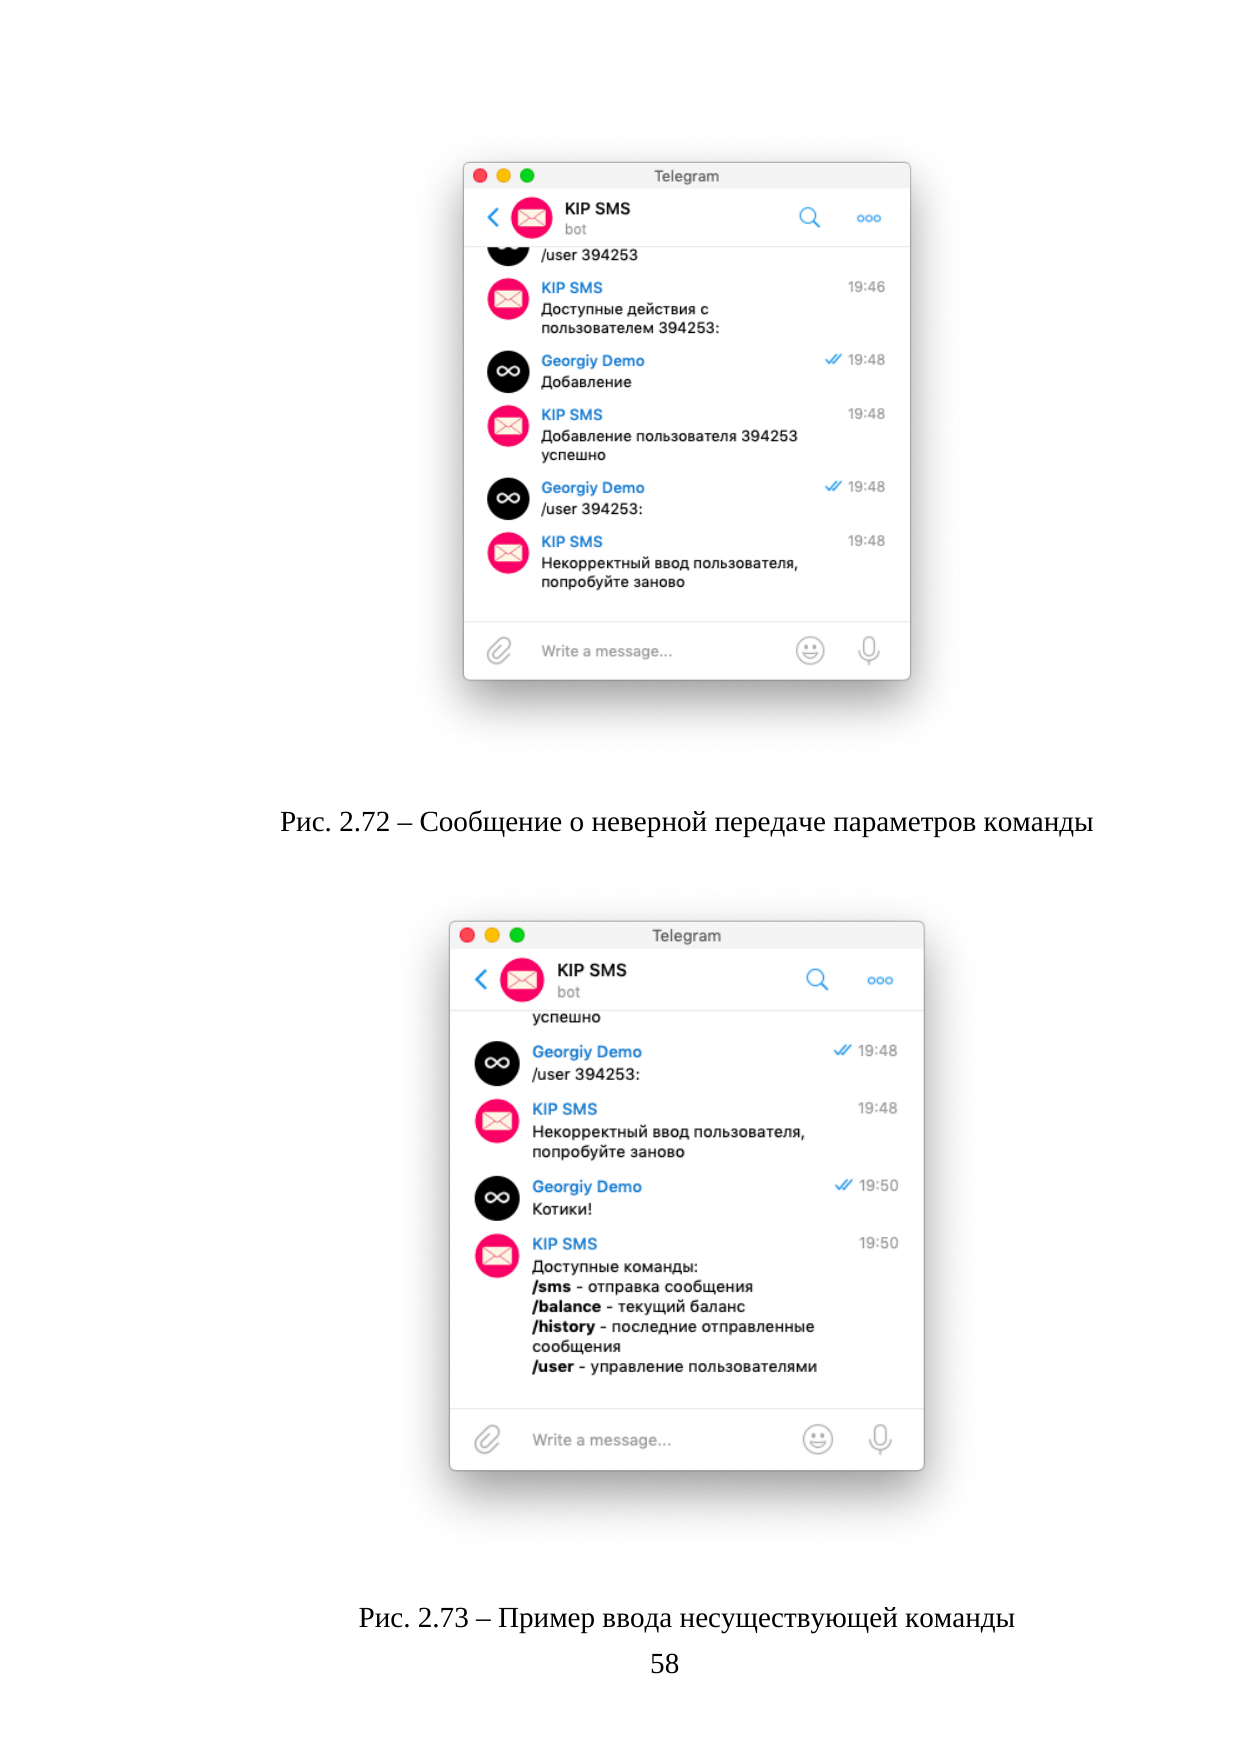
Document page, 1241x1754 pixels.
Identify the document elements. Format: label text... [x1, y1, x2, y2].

text Рис. 2.73 – Пример ввода несуществующей команды [222, 1601, 1152, 1634]
picture [380, 875, 994, 1563]
text Рис. 2.72 – Сообщение о неверной передаче параметров команды [222, 804, 1152, 837]
picture [398, 118, 976, 767]
